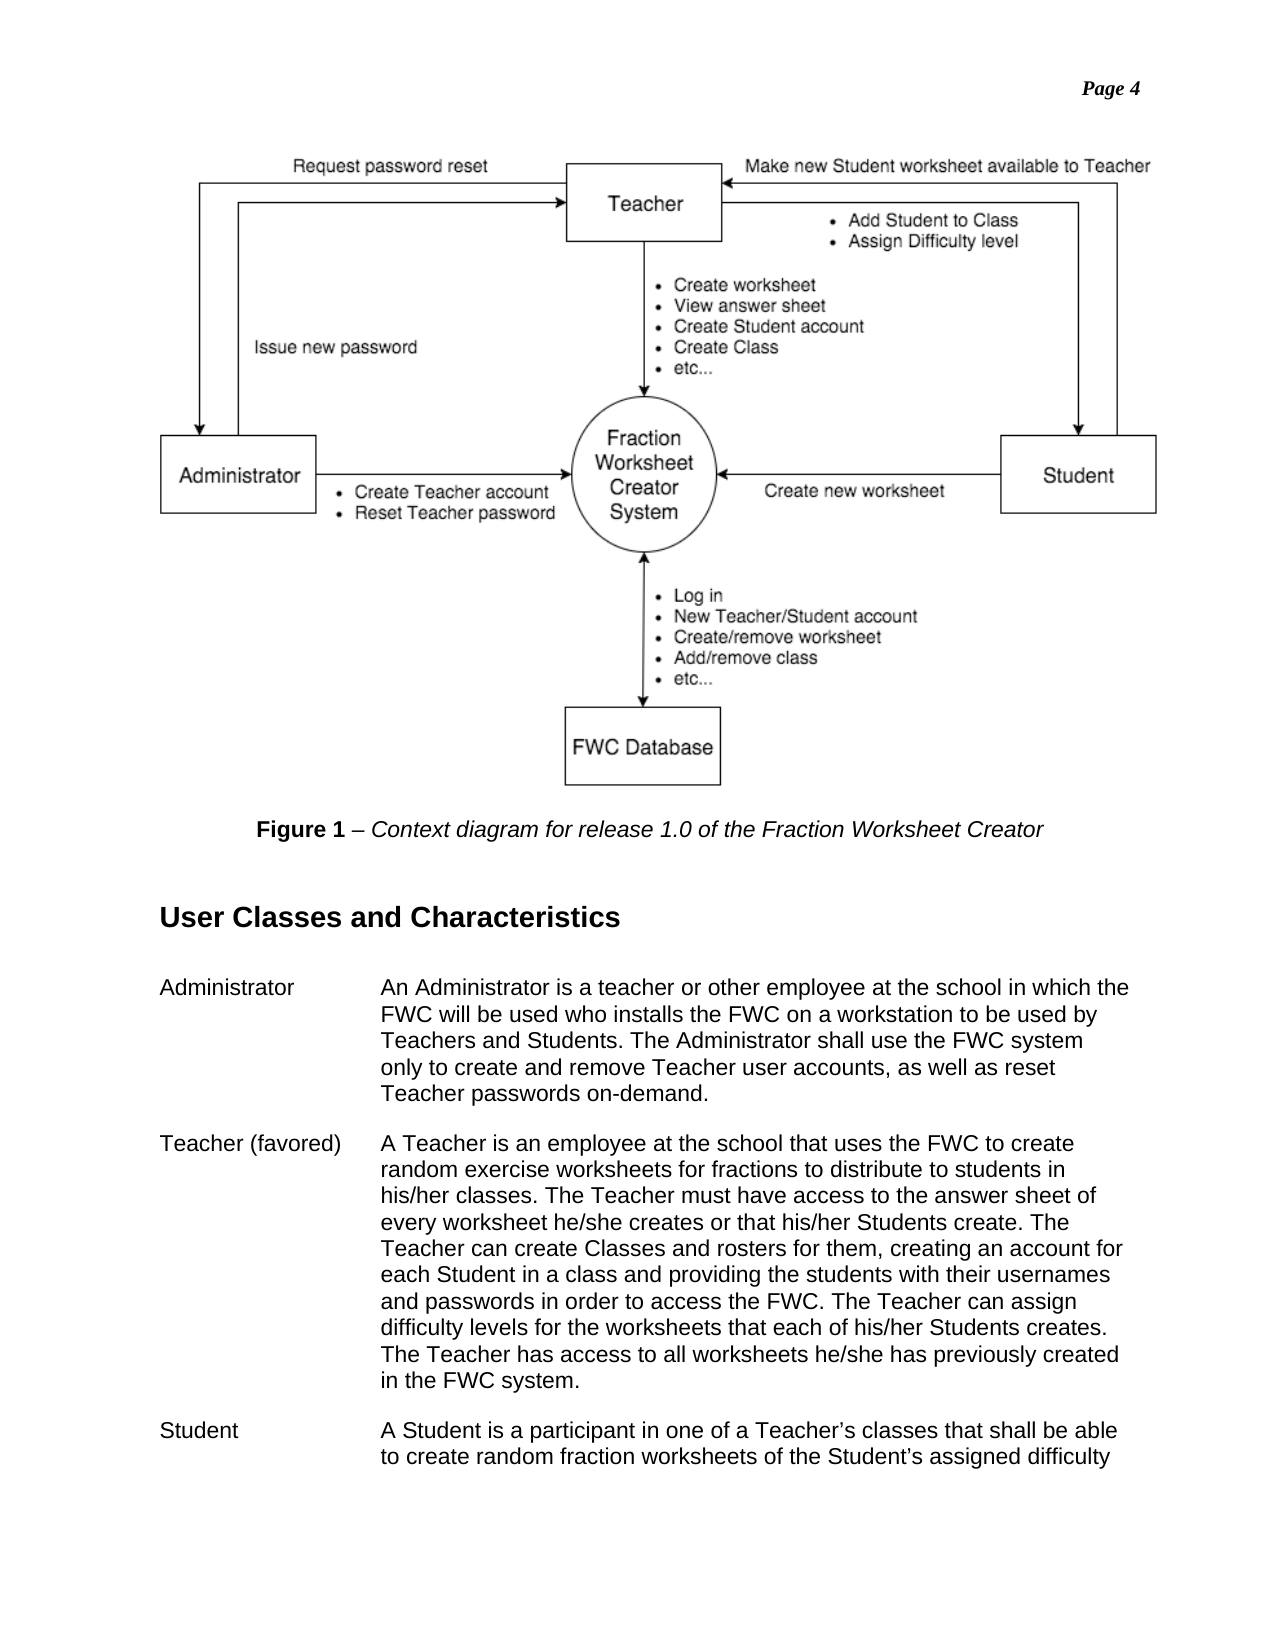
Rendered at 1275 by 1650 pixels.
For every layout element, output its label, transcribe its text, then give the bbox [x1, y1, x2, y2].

text Figure 1 – Context diagram for release 1.0 of the Fraction Worksheet Creator [159, 816, 1140, 842]
table_cell A Teacher is an employee at the school that uses the FWC to create random exercise worksheets for fractions to distribute to students in his/her classes. The Teacher must have access to the answer sheet of every worksheet he/she creates or that his/her Students create. The Teacher can create Classes and rosters for them, creating an account for each Student in a class and providing the students with their usernames and passwords in order to access the FWC. The Teacher can assign difficulty levels for the worksheets that each of his/her Students creates. The Teacher has access to all worksheets he/she has previously created in the FWC system. [369, 1118, 1142, 1405]
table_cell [369, 1405, 1142, 1481]
picture [159, 150, 1171, 787]
table_cell Student [148, 1405, 369, 1481]
table_header Administrator [148, 963, 369, 1118]
subtitle User Classes and Characteristics [159, 900, 1140, 933]
table_header An Administrator is a teacher or other employee at the school in which the FWC will be used who installs the FWC on a workstation to be used by Teachers and Students. The Administrator shall use the FWC system only to create and remove Teacher user accounts, as well as reset Teacher passwords on-demand. [369, 963, 1142, 1118]
table_cell Teacher (favored) [148, 1118, 369, 1405]
